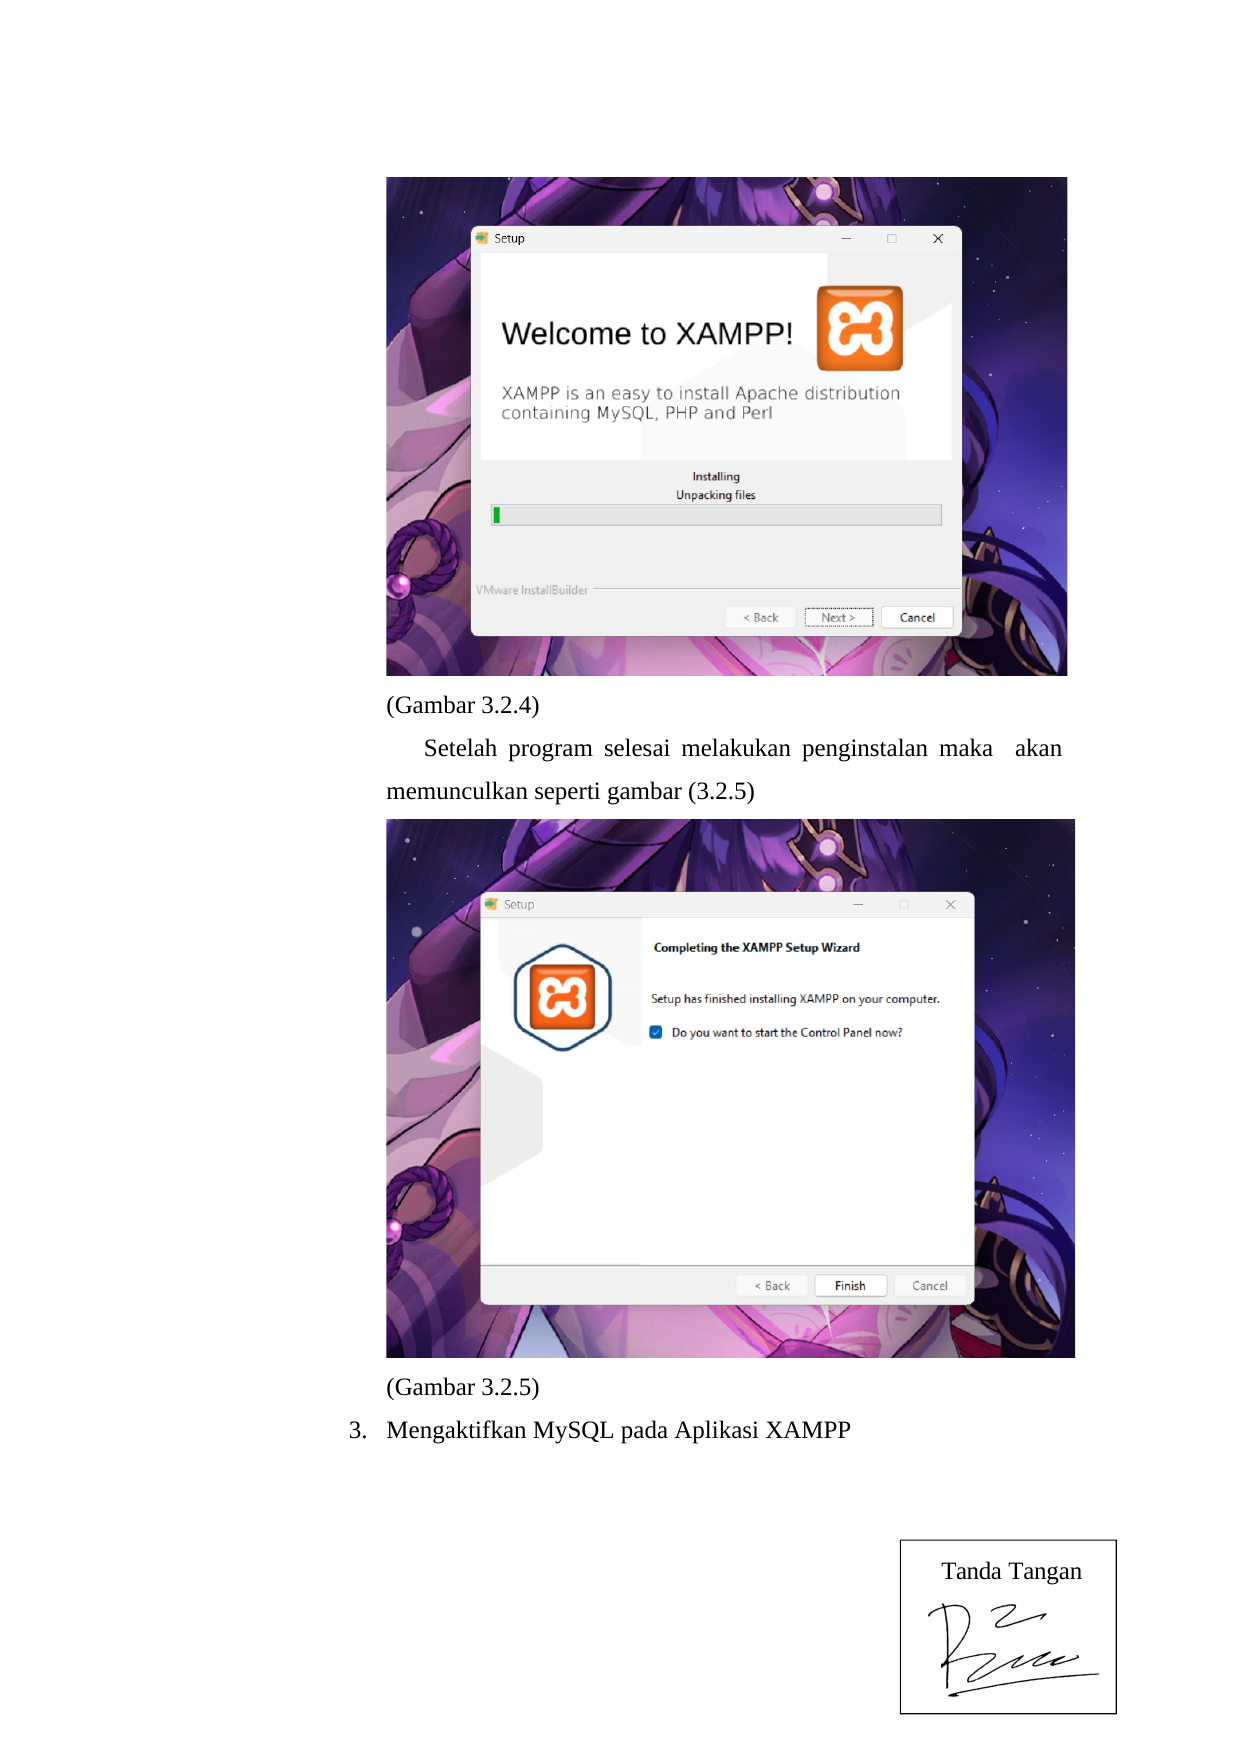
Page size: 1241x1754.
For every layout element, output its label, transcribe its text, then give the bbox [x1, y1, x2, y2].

picture [386, 177, 1068, 676]
list Setelah program selesai melakukan penginstalan maka akan memunculkan seperti gambar (3.2.5) [386, 733, 1063, 805]
list (Gambar 3.2.4) [386, 690, 1063, 719]
list (Gambar 3.2.5) [386, 1372, 1063, 1401]
picture [386, 819, 1075, 1358]
list Mengaktifkan MySQL pada Aplikasi XAMPP [349, 1415, 1063, 1444]
